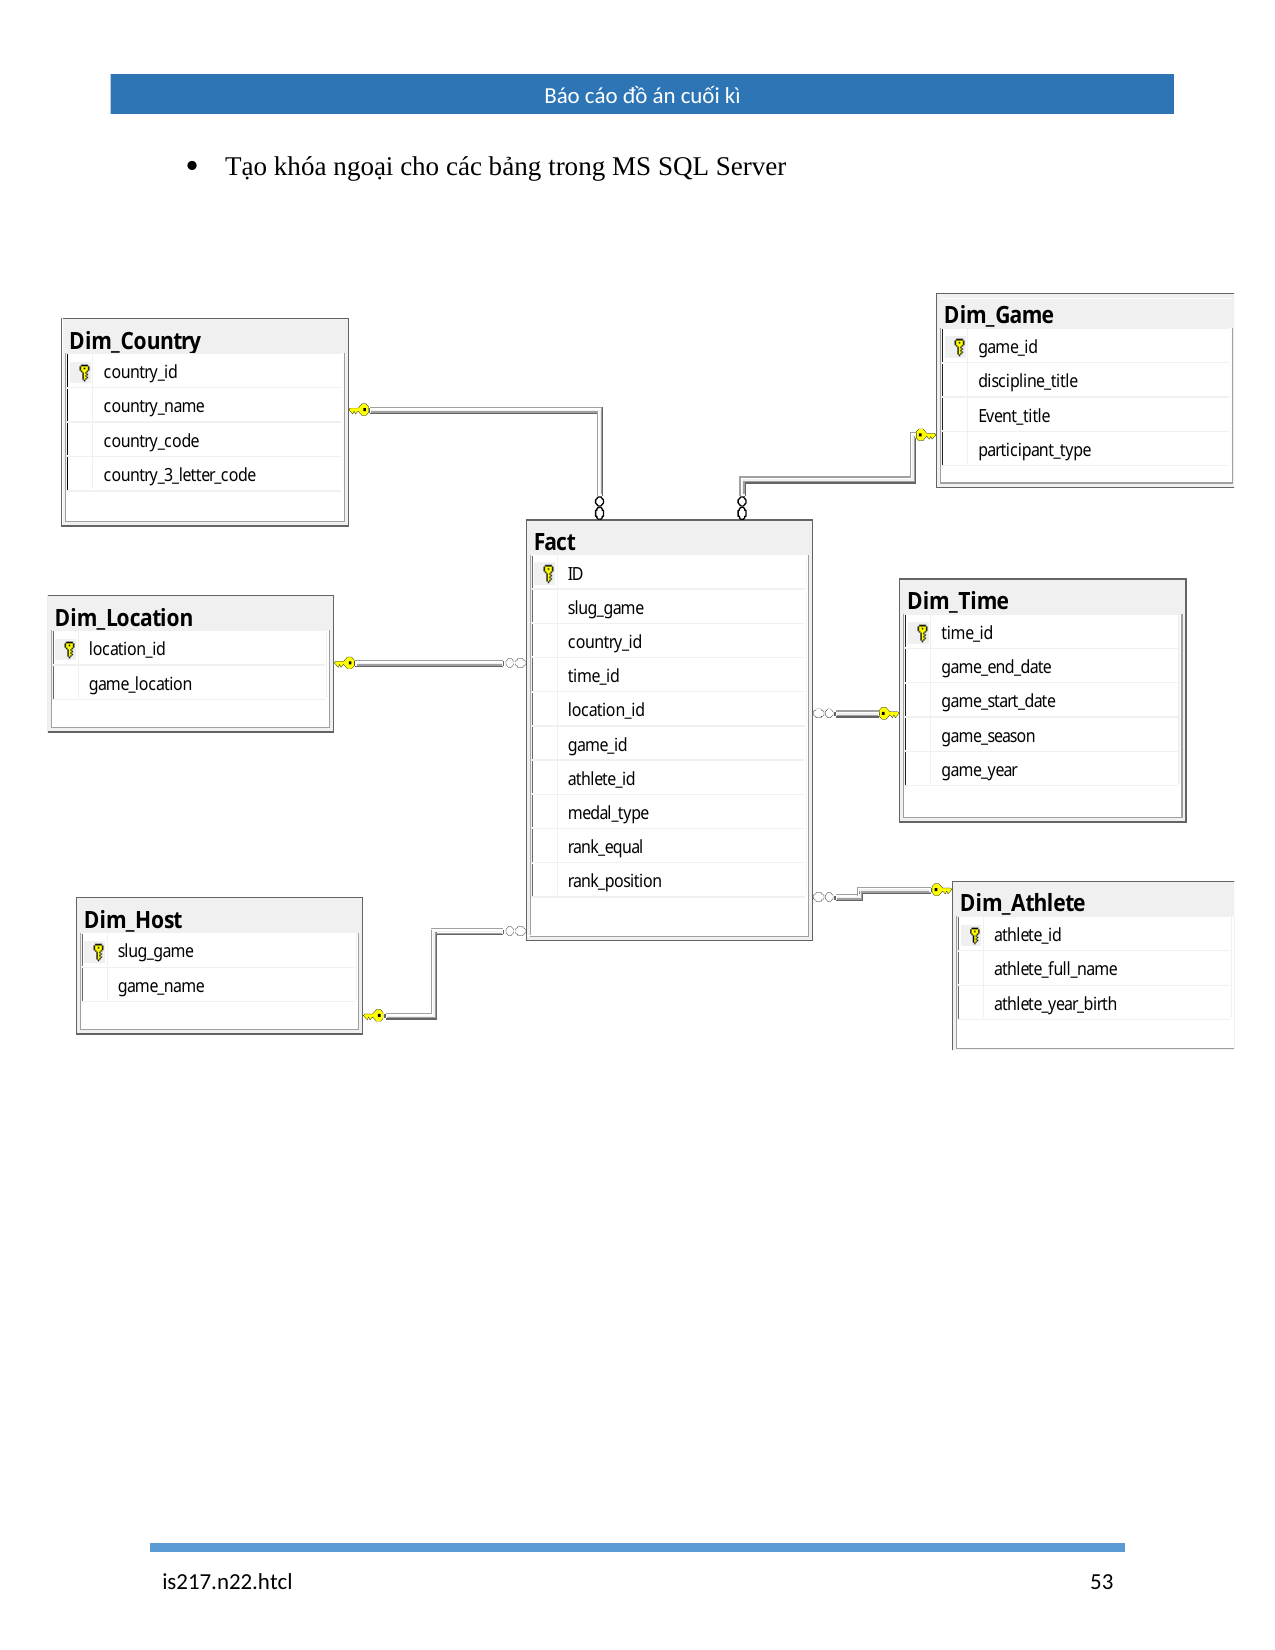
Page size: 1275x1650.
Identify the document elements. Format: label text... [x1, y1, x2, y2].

list Tạo khóa ngoại cho các bảng trong MS SQL Server [187, 150, 1125, 181]
